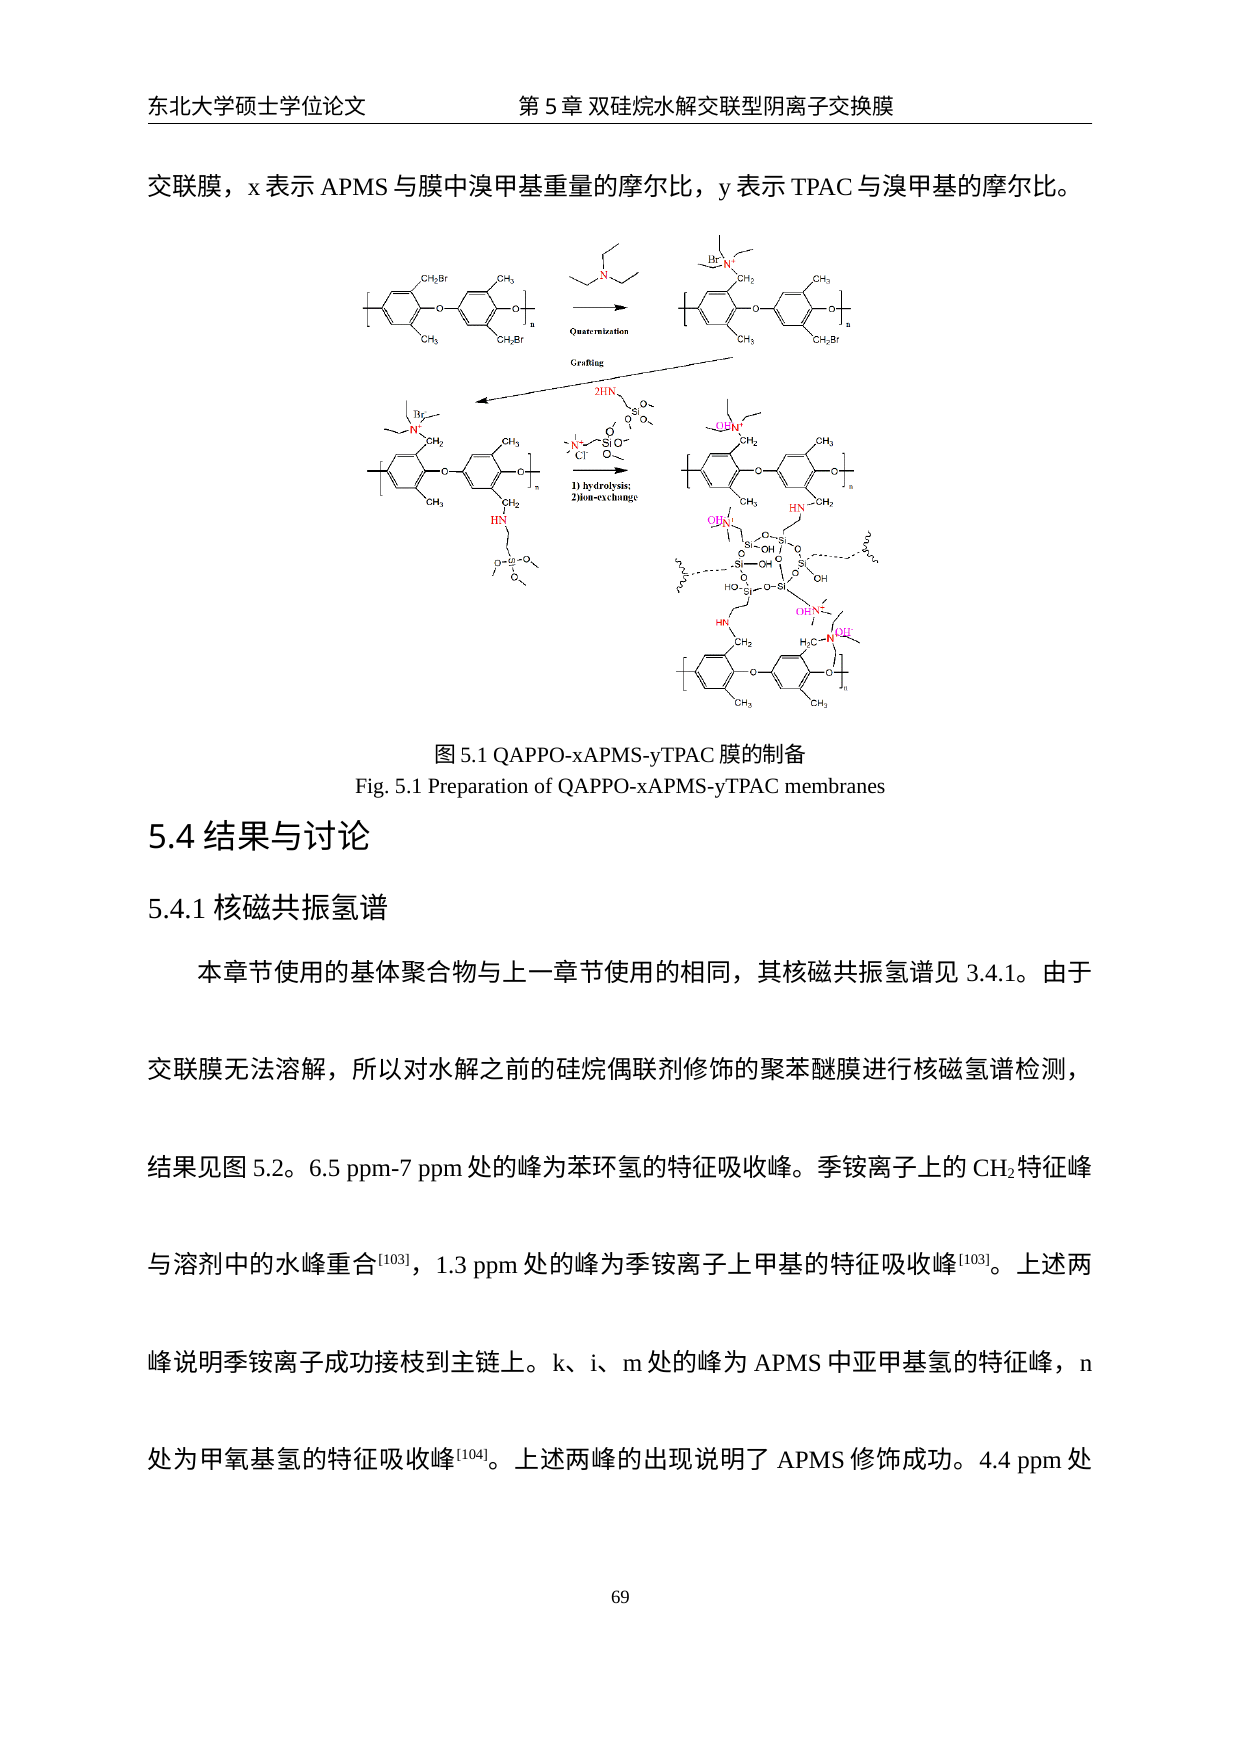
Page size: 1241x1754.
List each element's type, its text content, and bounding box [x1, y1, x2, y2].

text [148, 938, 1092, 1491]
picture [362, 235, 879, 708]
subtitle 5.4 结果与讨论 [148, 802, 1092, 867]
subtitle 5.4.1 核磁共振氢谱 [148, 873, 1092, 938]
text Fig. 5.1 Preparation of QAPPO-xAPMS-yTPAC membranes [148, 769, 1092, 802]
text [148, 152, 1092, 217]
text 图5.1 QAPPO-xAPMS-yTPAC膜的制备 [148, 737, 1092, 769]
